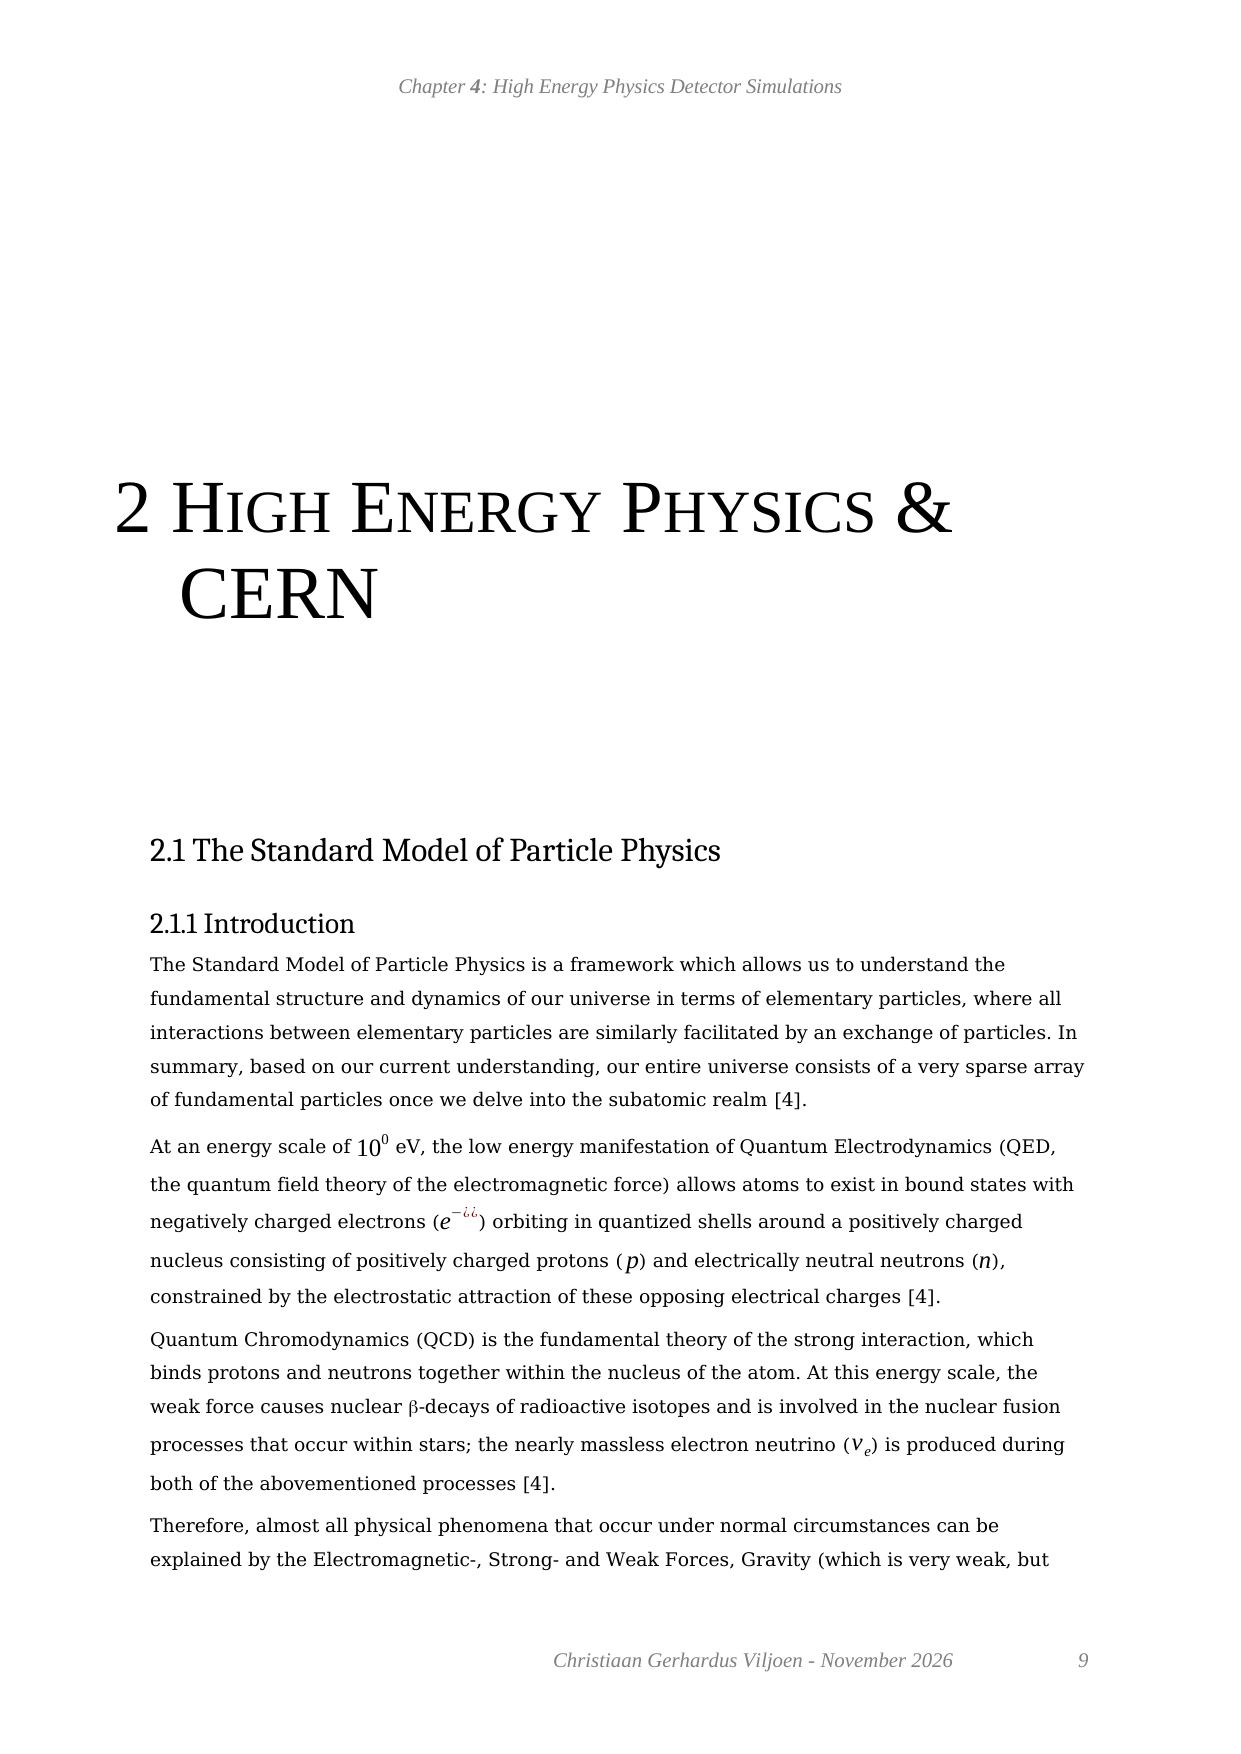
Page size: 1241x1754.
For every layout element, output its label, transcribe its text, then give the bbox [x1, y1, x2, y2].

subtitle Introduction [150, 907, 1090, 941]
text Quantum Chromodynamics (QCD) is the fundamental theory of the strong interaction, which binds protons and neutrons together within the nucleus of the atom. At this energy scale, the weak force causes nuclear -decays of radioactive isotopes and is involved in the nuclear fusion processes that occur within stars; the nearly massless electron neutrino () is produced during both of the abovementioned processes. [150, 1327, 1090, 1494]
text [150, 1513, 1090, 1570]
text The Standard Model of Particle Physics is a framework which allows us to understand the fundamental structure and dynamics of our universe in terms of elementary particles, where all interactions between elementary particles are similarly facilitated by an exchange of particles. In summary, based on our current understanding, our entire universe consists of a very sparse array of fundamental particles once we delve into the subatomic realm . [150, 953, 1090, 1111]
subtitle The Standard Model of Particle Physics [150, 831, 1090, 869]
subtitle High Energy Physics & CERN [114, 462, 1090, 635]
text At an energy scale of eV, the low energy manifestation of Quantum Electrodynamics (QED, the quantum field theory of the electromagnetic force) allows atoms to exist in bound states with negatively charged electrons () orbiting in quantized shells around a positively charged nucleus consisting of positively charged protons () and electrically neutral neutrons (), constrained by the electrostatic attraction of these opposing electrical charges. [150, 1130, 1090, 1308]
